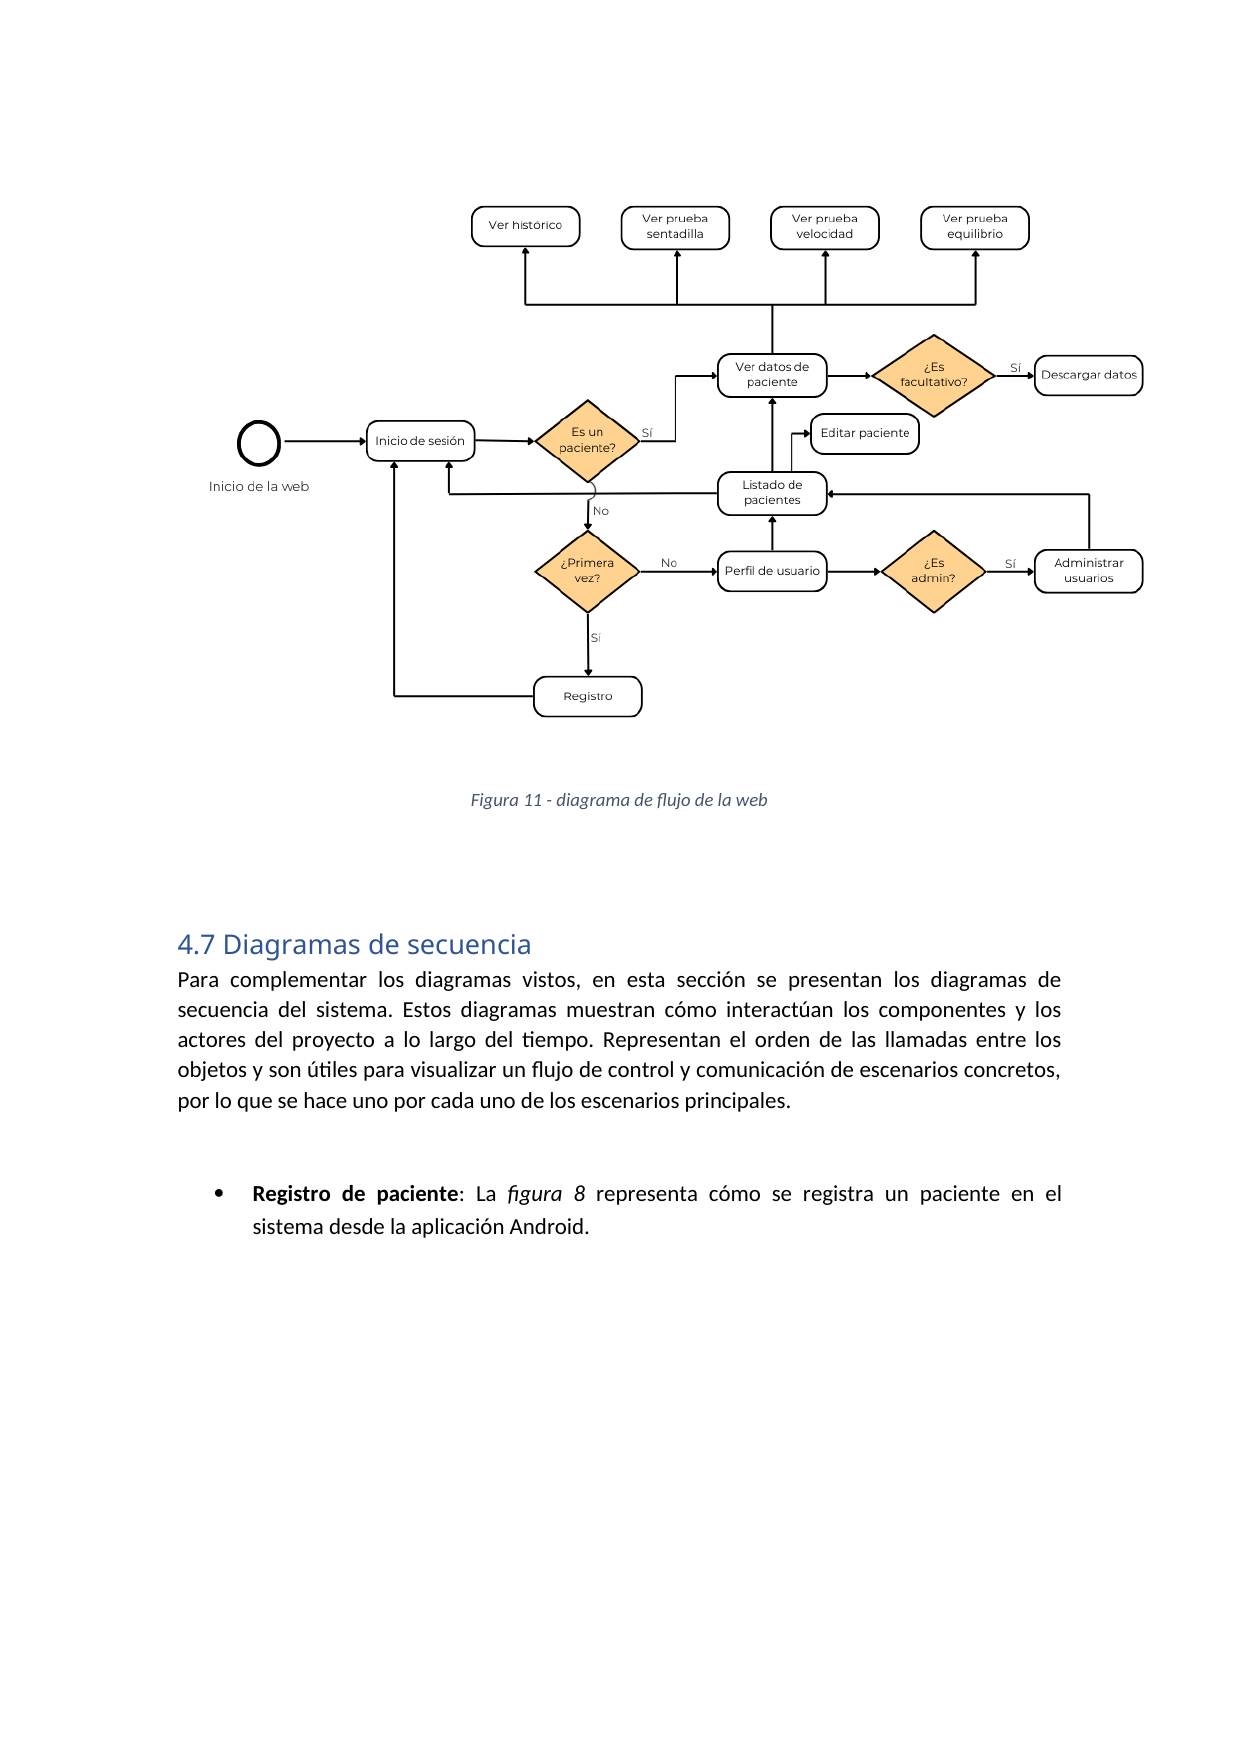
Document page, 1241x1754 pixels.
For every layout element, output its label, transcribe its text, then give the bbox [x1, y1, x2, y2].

list Registro de paciente: La figura 8 representa cómo se registra un paciente en el sistema desde la aplicación Android. [215, 1179, 1063, 1240]
text Para complementar los diagramas vistos, en esta sección se presentan los diagramas de secuencia del sistema. Estos diagramas muestran cómo interactúan los componentes y los actores del proyecto a lo largo del tiempo. Representan el orden de las llamadas entre los objetos y son útiles para visualizar un flujo de control y comunicación de escenarios concretos, por lo que se hace uno por cada uno de los escenarios principales. [177, 965, 1063, 1114]
text Figura - diagrama de flujo de la web [177, 788, 1063, 811]
picture [177, 147, 1175, 769]
subtitle 4.7 Diagramas de secuencia [177, 925, 1063, 962]
